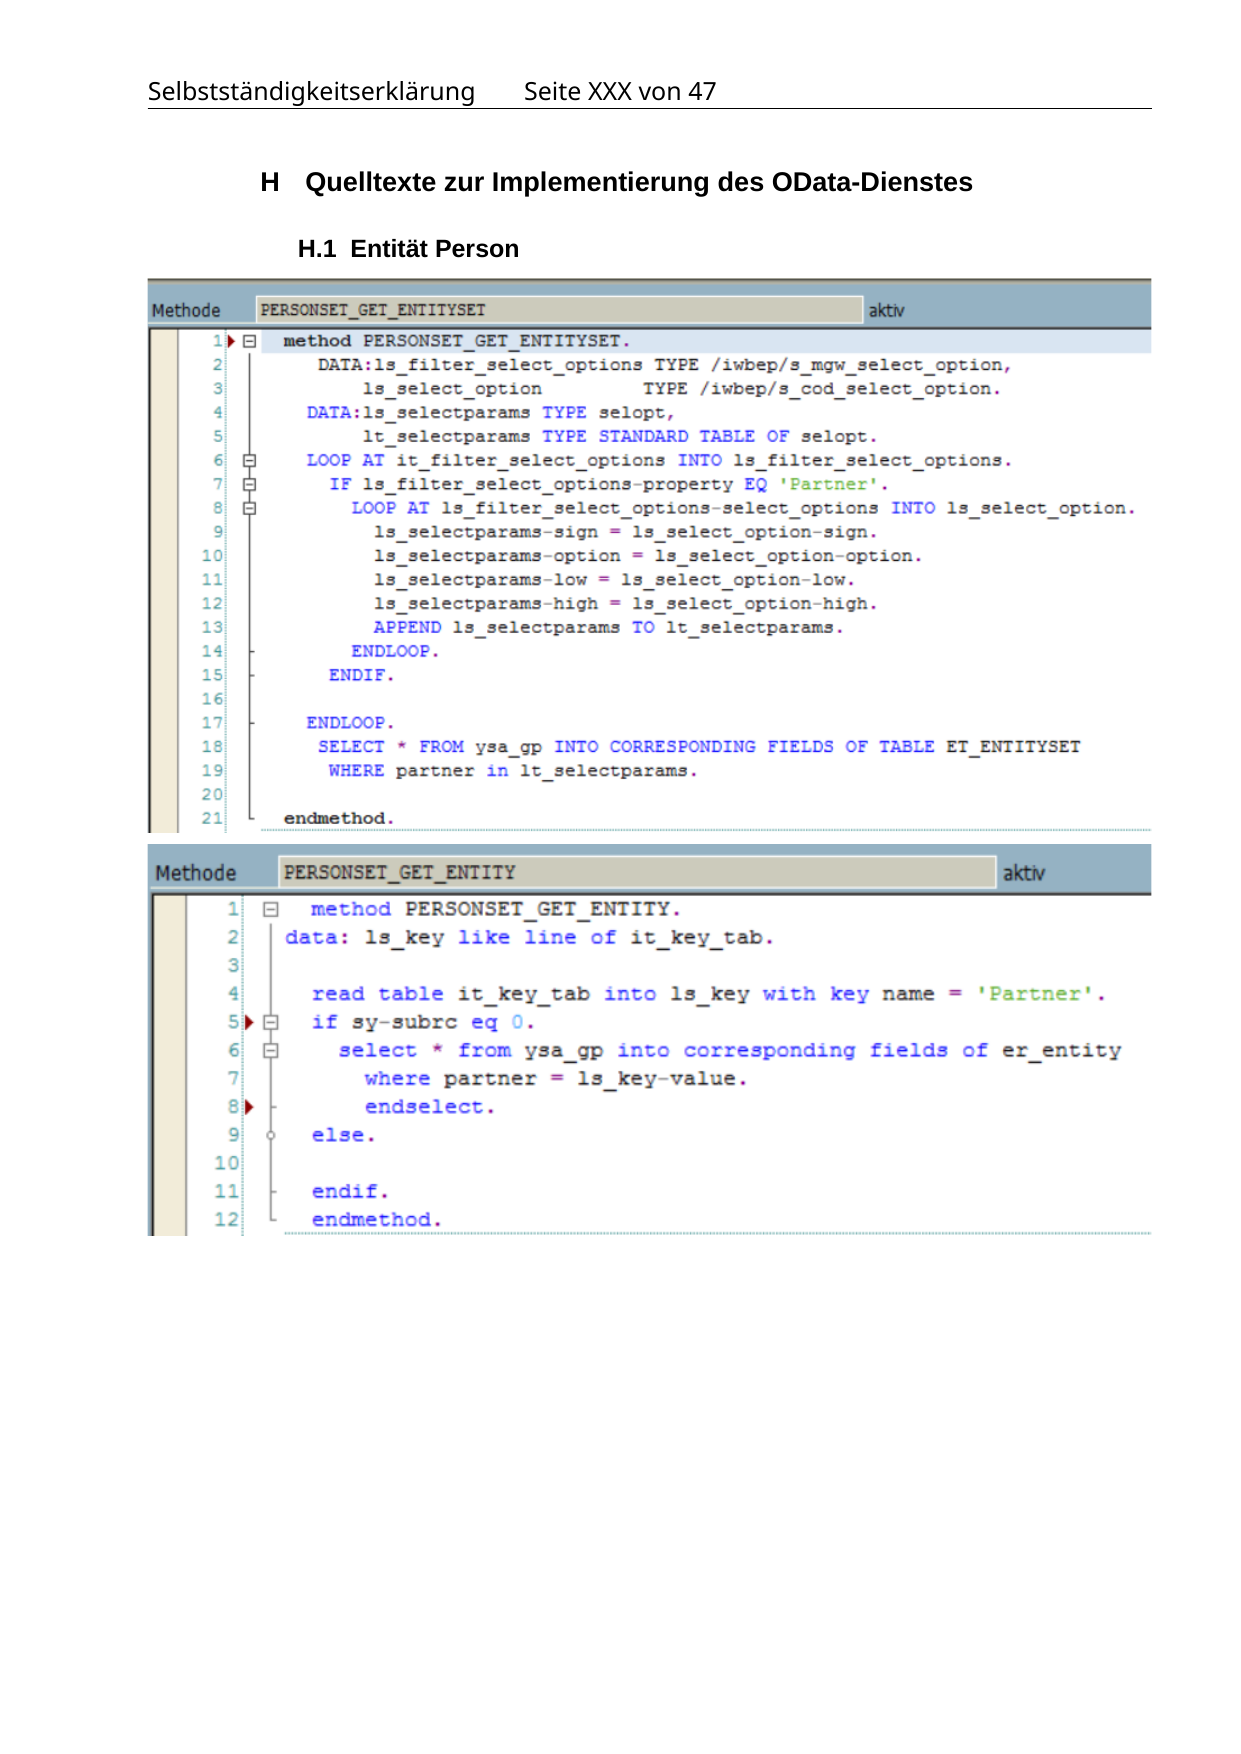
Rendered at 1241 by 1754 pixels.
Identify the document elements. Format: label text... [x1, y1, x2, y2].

picture [147, 844, 1152, 1236]
text Quelltexte zur Implementierung des OData-Dienstes [260, 166, 1152, 197]
text Entität Person [298, 234, 1152, 262]
picture [147, 278, 1152, 833]
